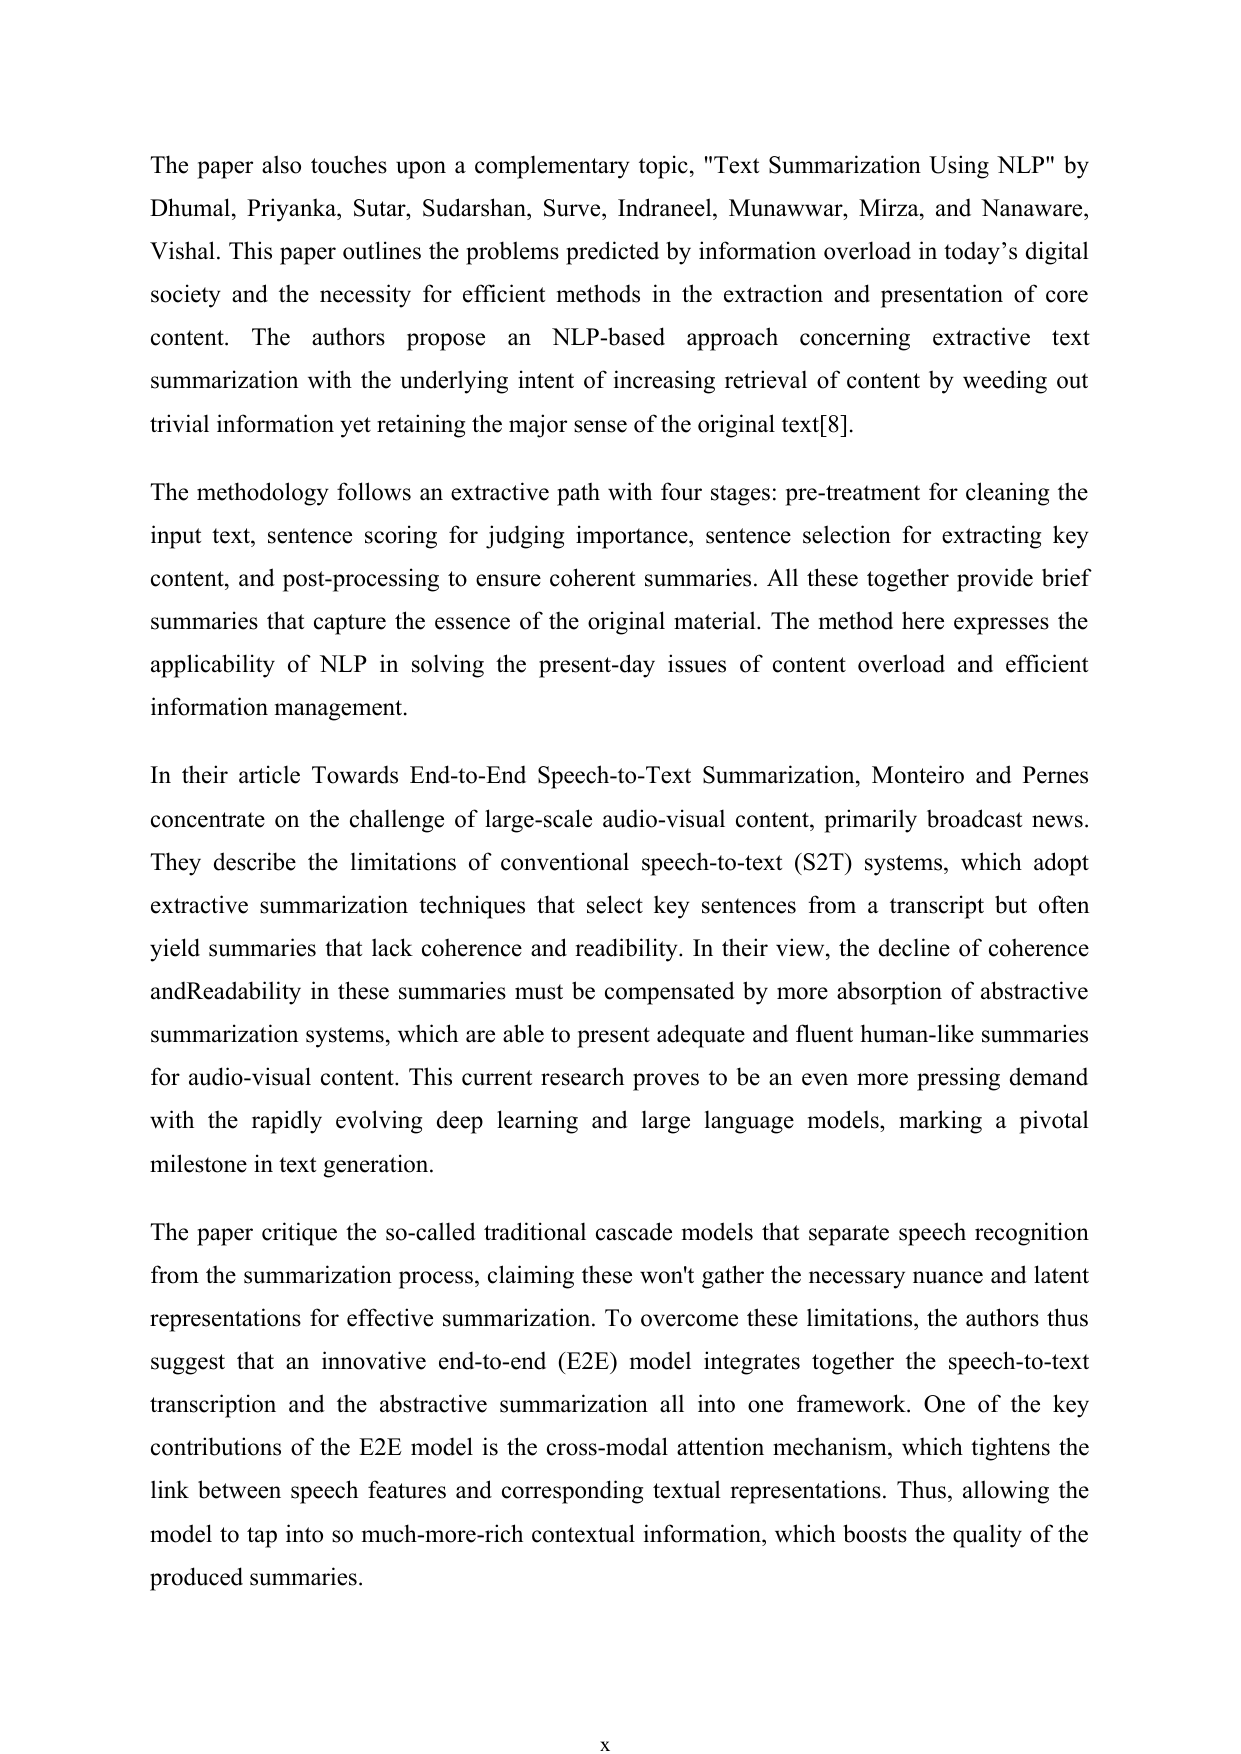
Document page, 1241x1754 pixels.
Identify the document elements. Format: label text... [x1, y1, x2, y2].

text The paper also touches upon a complementary topic, "Text Summarization Using NLP" by Dhumal, Priyanka, Sutar, Sudarshan, Surve, Indraneel, Munawwar, Mirza, and Nanaware, Vishal. This paper outlines the problems predicted by information overload in today’s digital society and the necessity for efficient methods in the extraction and presentation of core content. The authors propose an NLP-based approach concerning extractive text summarization with the underlying intent of increasing retrieval of content by weeding out trivial information yet retaining the major sense of the original text[8]. [150, 150, 1090, 437]
text In their article Towards End-to-End Speech-to-Text Summarization, Monteiro and Pernes concentrate on the challenge of large-scale audio-visual content, primarily broadcast news. They describe the limitations of conventional speech-to-text (S2T) systems, which adopt extractive summarization techniques that select key sentences from a transcript but often yield summaries that lack coherence and readibility. In their view, the decline of coherence andReadability in these summaries must be compensated by more absorption of abstractive summarization systems, which are able to present adequate and fluent human-like summaries for audio-visual content. This current research proves to be an even more pressing demand with the rapidly evolving deep learning and large language models, marking a pivotal milestone in text generation. [150, 761, 1090, 1177]
text The paper critique the so-called traditional cascade models that separate speech recognition from the summarization process, claiming these won't gather the necessary nuance and latent representations for effective summarization. To overcome these limitations, the authors thus suggest that an innovative end-to-end (E2E) model integrates together the speech-to-text transcription and the abstractive summarization all into one framework. One of the key contributions of the E2E model is the cross-modal attention mechanism, which tightens the link between speech features and corresponding textual representations. Thus, allowing the model to tap into so much-more-rich contextual information, which boosts the quality of the produced summaries. [150, 1217, 1090, 1591]
text The methodology follows an extractive path with four stages: pre-treatment for cleaning the input text, sentence scoring for judging importance, sentence selection for extracting key content, and post-processing to ensure coherent summaries. All these together provide brief summaries that capture the essence of the original material. The method here expresses the applicability of NLP in solving the present-day issues of content overload and efficient information management. [150, 477, 1090, 721]
